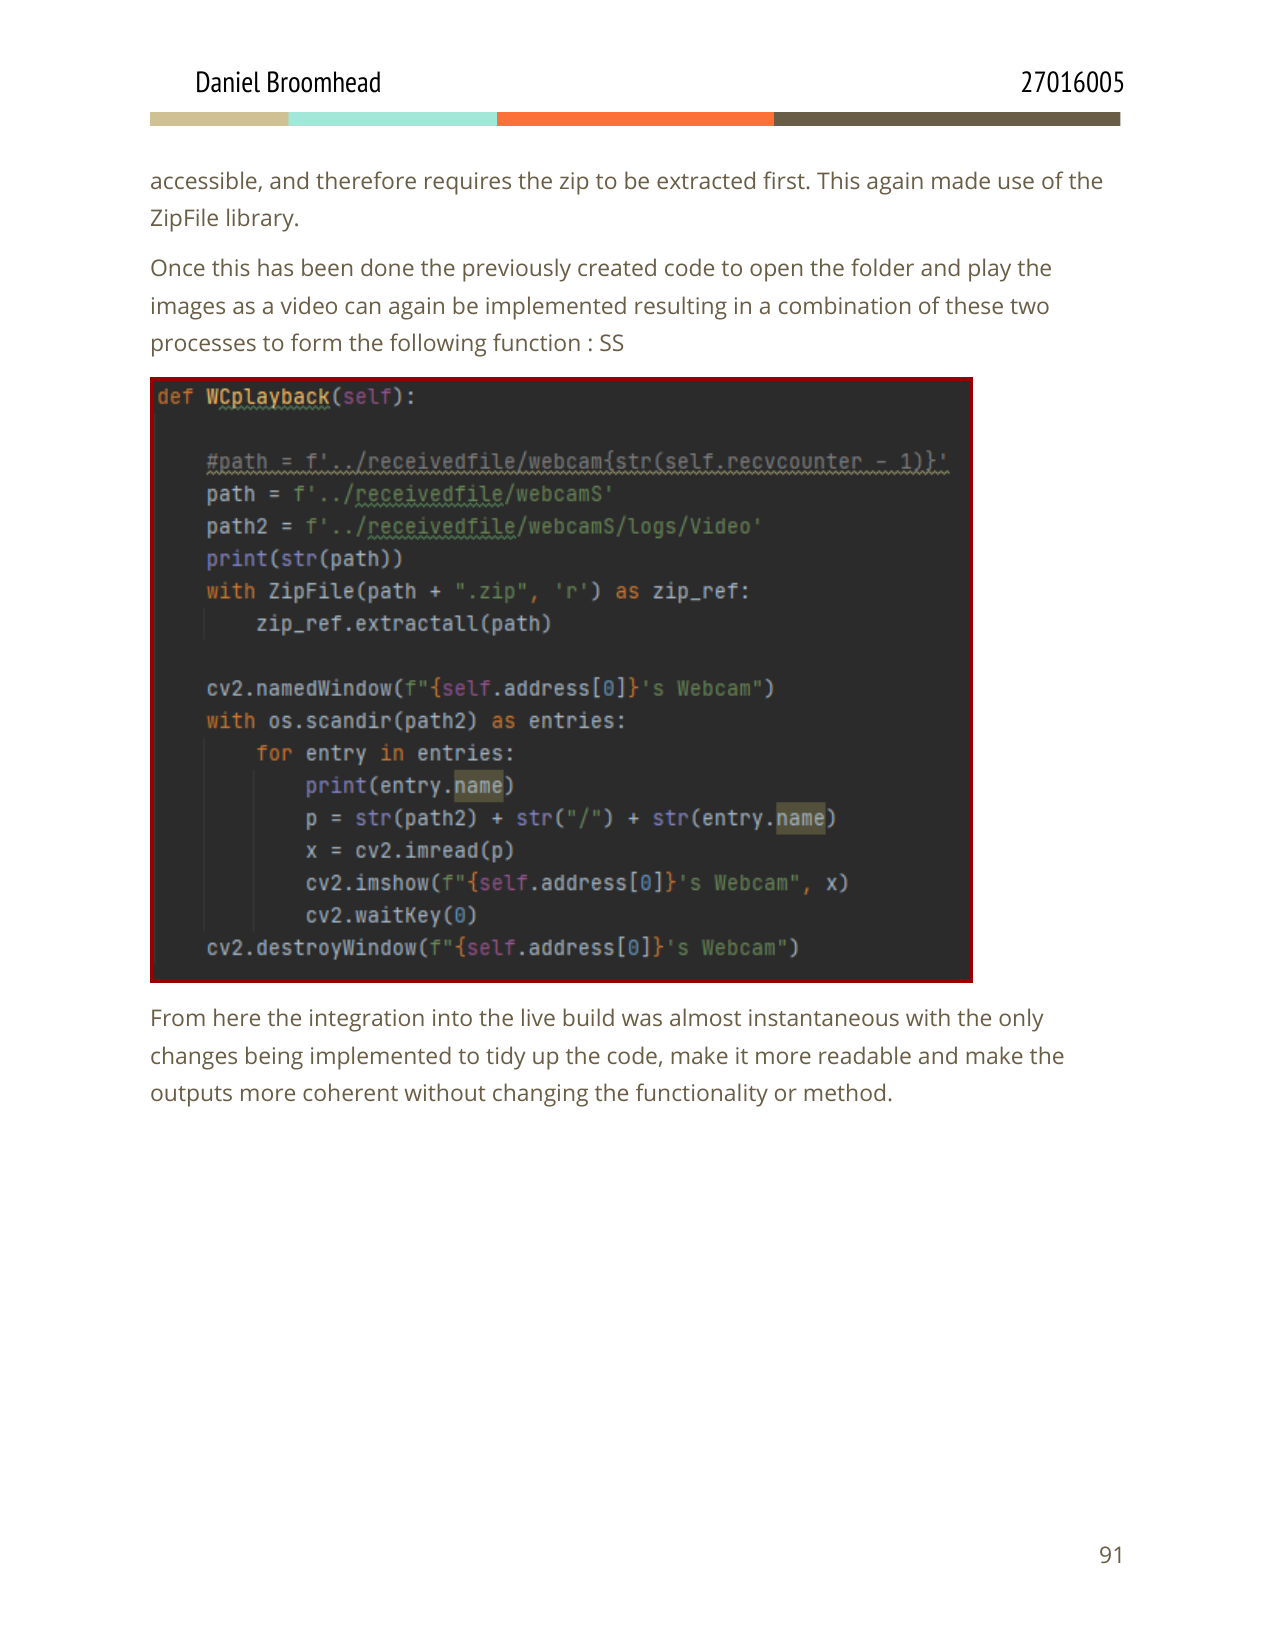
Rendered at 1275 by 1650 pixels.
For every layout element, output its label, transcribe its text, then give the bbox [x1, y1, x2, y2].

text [150, 165, 1125, 233]
text Once this has been done the previously created code to open the folder and play the images as a video can again be implemented resulting in a combination of these two processes to form the following function : SS [150, 252, 1125, 358]
picture [150, 112, 1121, 126]
text From here the integration into the live build was almost instantaneous with the only changes being implemented to tidy up the code, make it more readable and make the outputs more coherent without changing the functionality or method. [150, 1002, 1125, 1108]
picture [154, 381, 969, 979]
